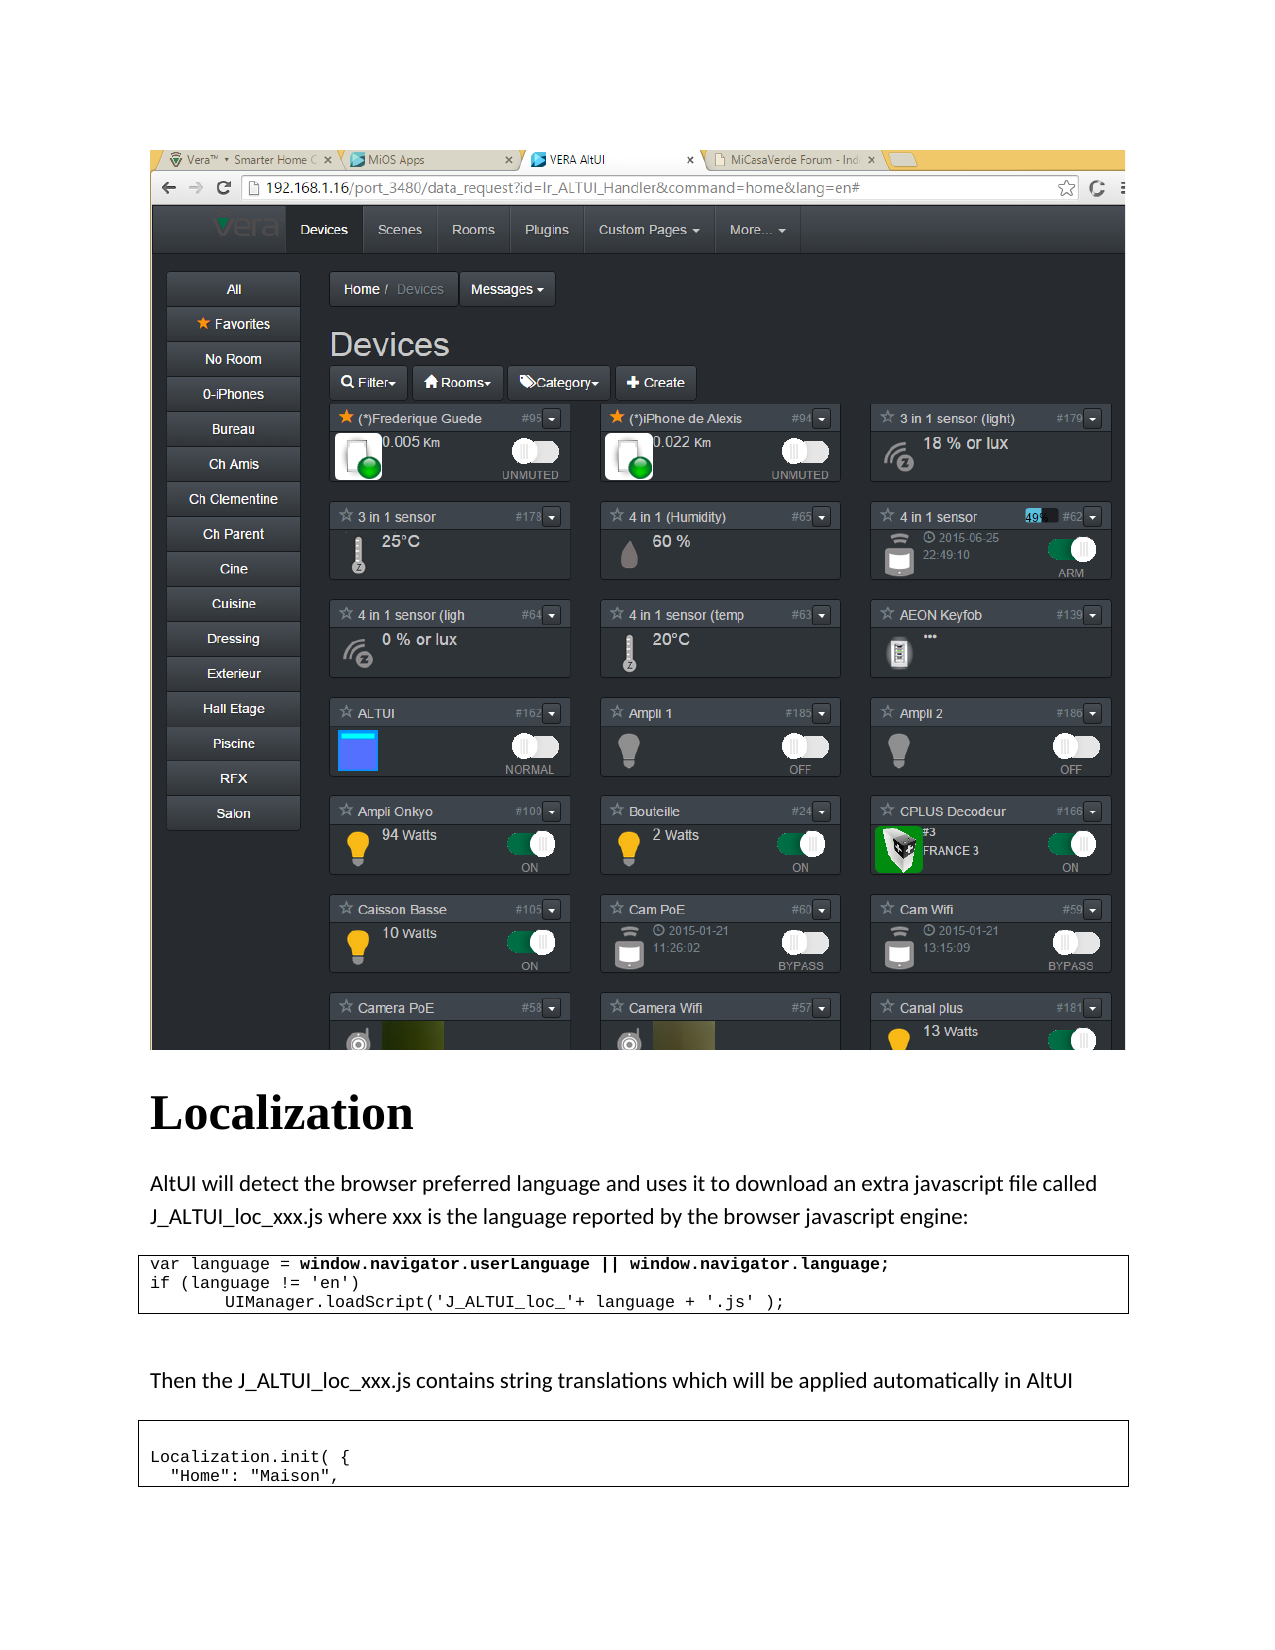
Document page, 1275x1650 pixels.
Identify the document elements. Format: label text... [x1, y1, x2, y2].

text AltUI will detect the browser preferred language and uses it to download an extra javascript file called J_ALTUI_loc_xxx.js where xxx is the language reported by the browser javascript engine: [150, 1169, 1125, 1230]
table_header var language = window.navigator.userLanguage || window.navigator.language; if (language != 'en') UIManager.loadScript('J_ALTUI_loc_'+ language + '.js' ); [139, 1256, 1128, 1312]
picture [150, 150, 1125, 1050]
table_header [139, 1421, 1128, 1486]
text Then the J_ALTUI_loc_xxx.js contains string translations which will be applied automatically in AltUI [150, 1366, 1125, 1394]
subtitle Localization [150, 1083, 1125, 1140]
